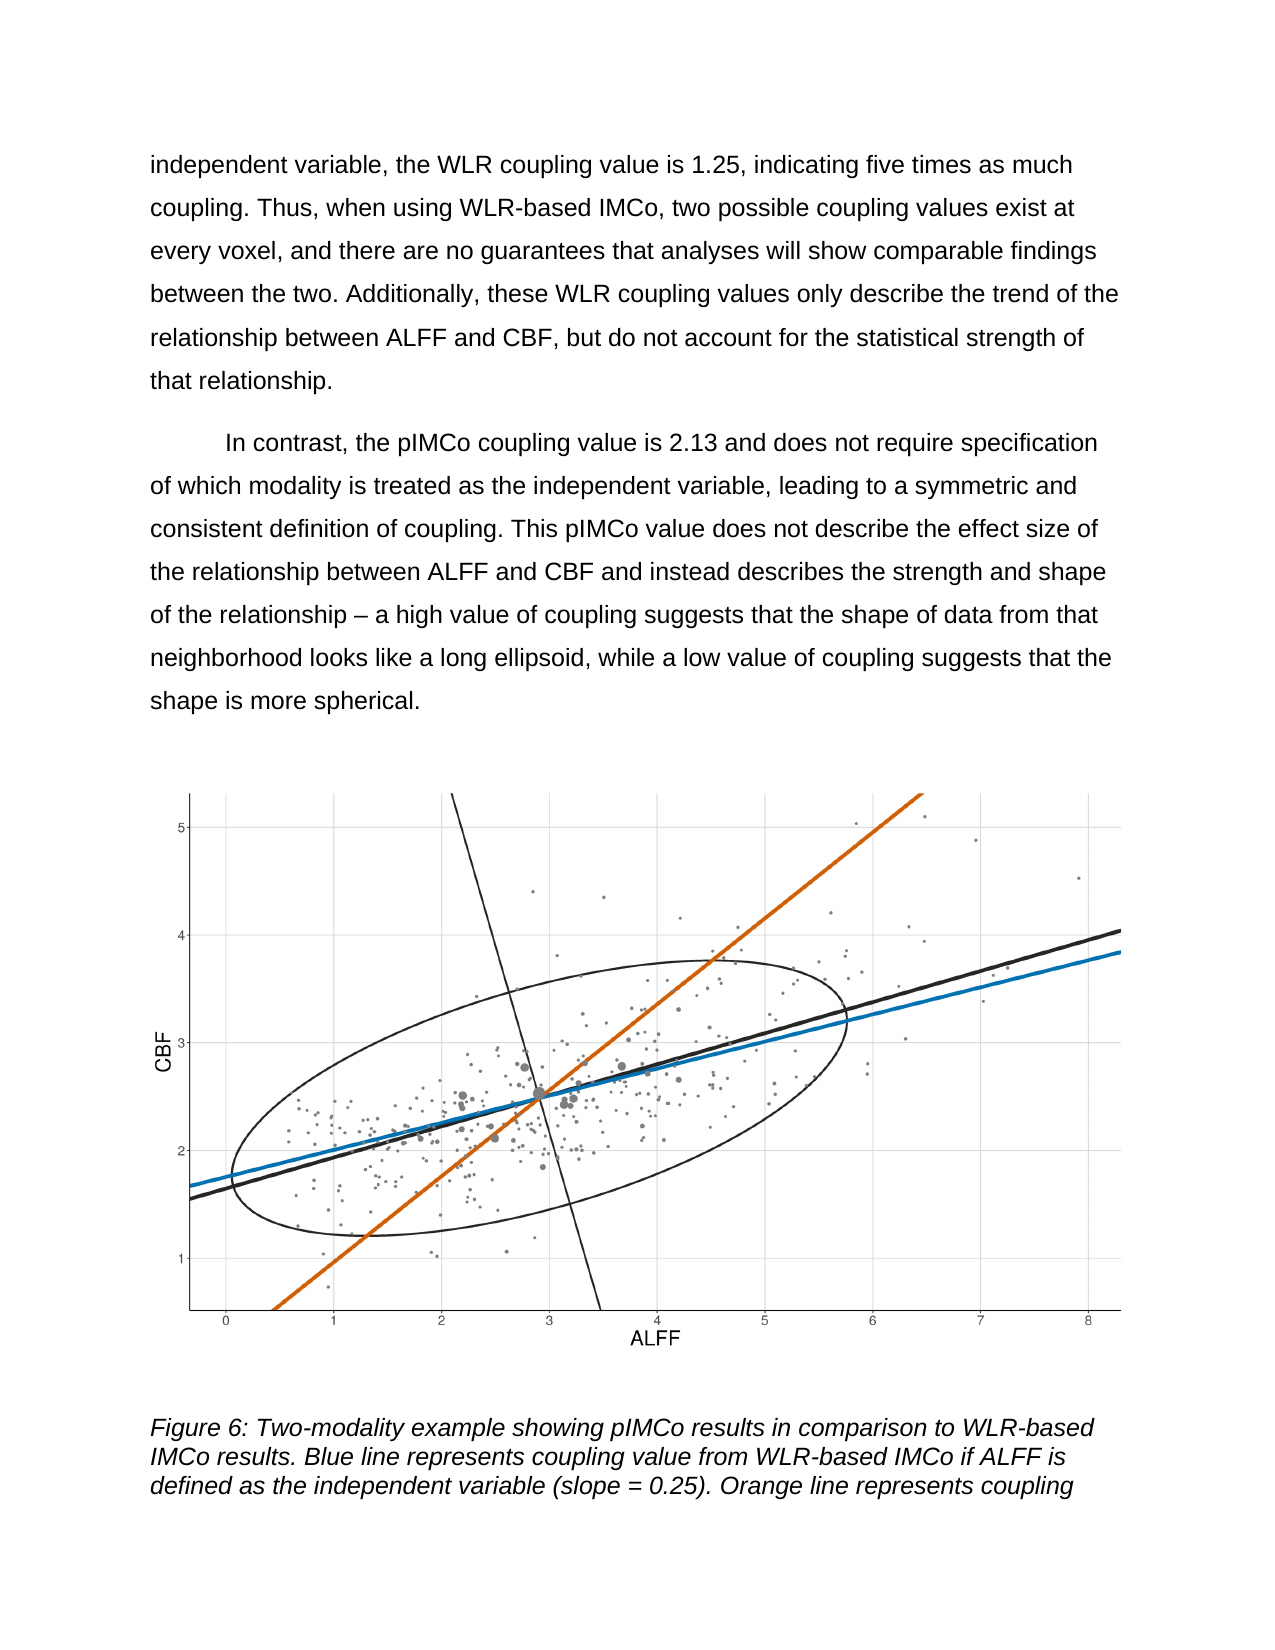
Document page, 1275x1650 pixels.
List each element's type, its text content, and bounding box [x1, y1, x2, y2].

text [150, 150, 1125, 394]
text In contrast, the pIMCo coupling value is 2.13 and does not require specification of which modality is treated as the independent variable, leading to a symmetric and consistent definition of coupling. This pIMCo value does not describe the effect size of the relationship between ALFF and CBF and instead describes the strength and shape of the relationship – a high value of coupling suggests that the shape of data from that neighborhood looks like a long ellipsoid, while a low value of coupling suggests that the shape is more spherical. [150, 427, 1125, 715]
picture [150, 748, 1125, 1395]
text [150, 1413, 1125, 1500]
